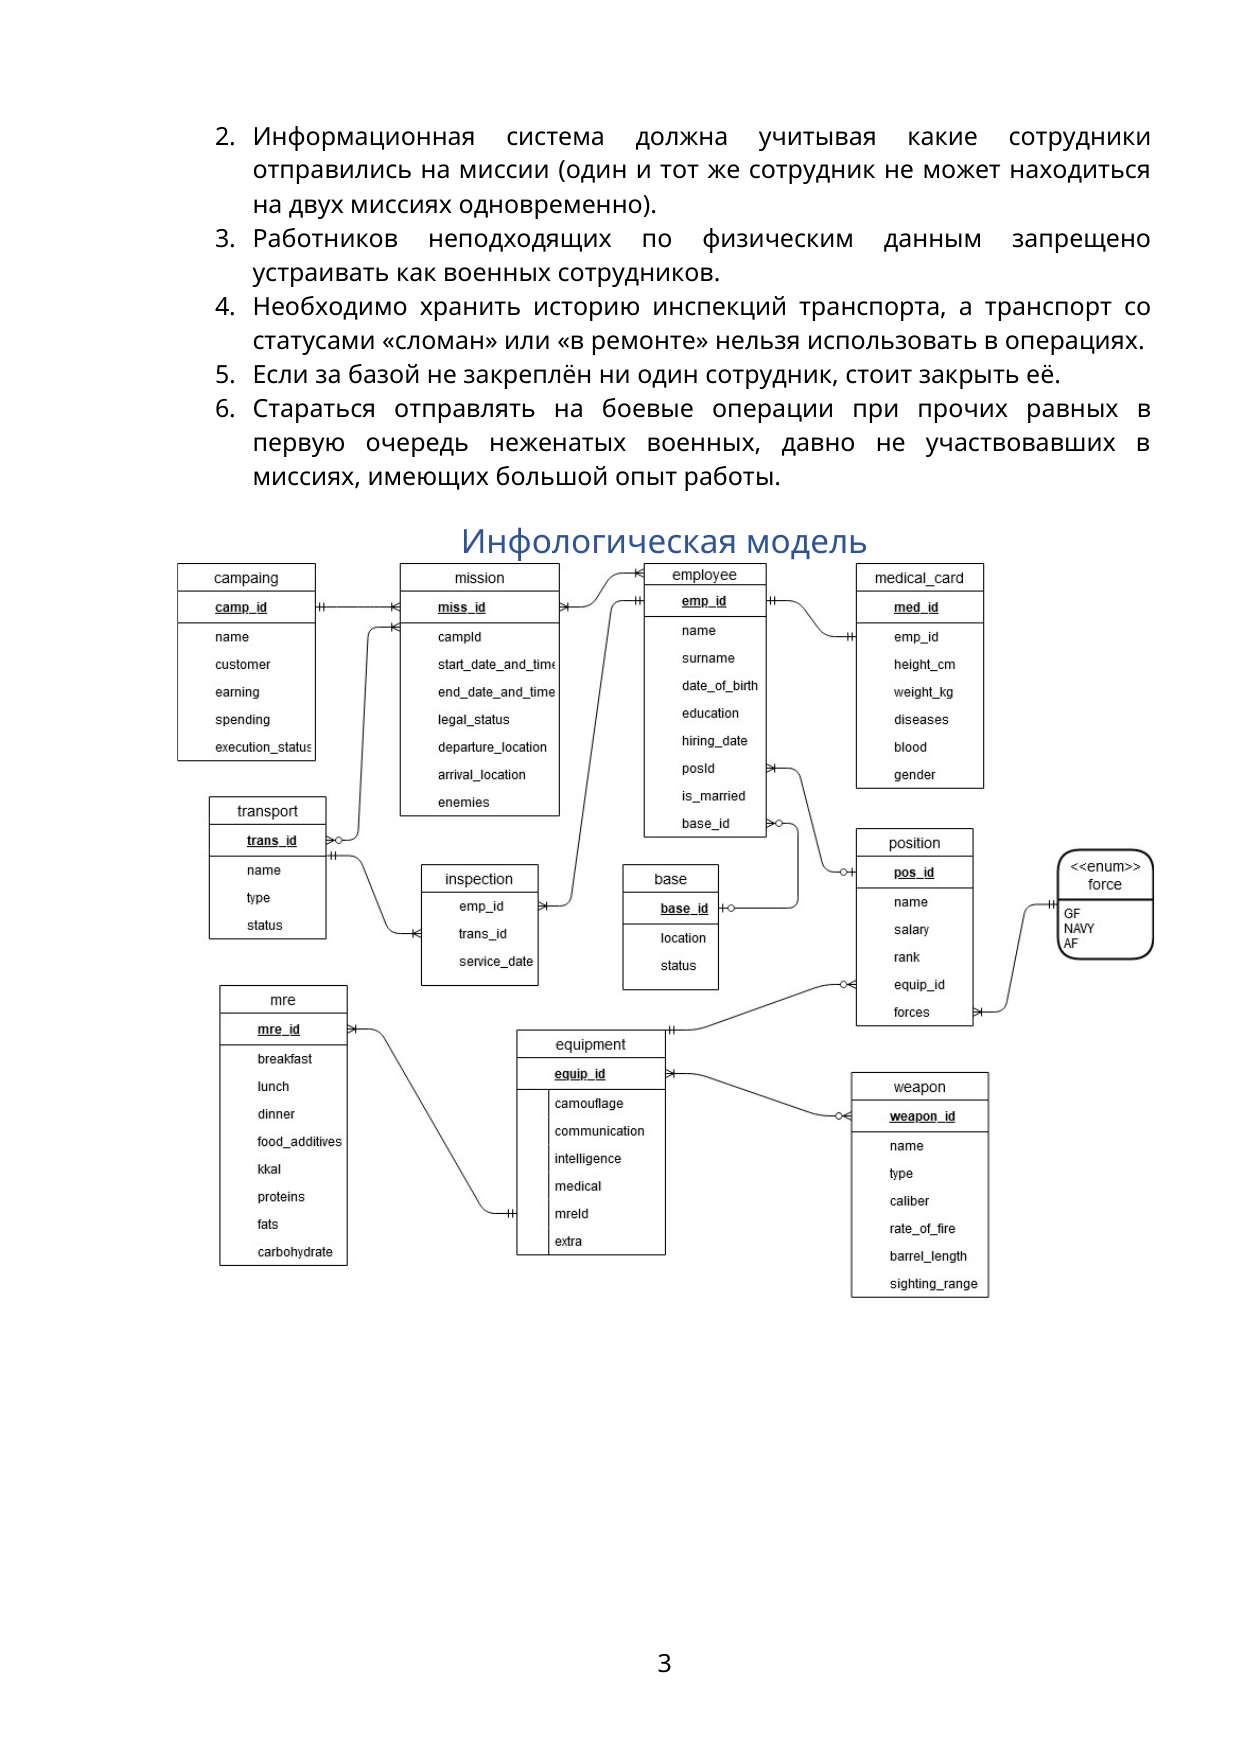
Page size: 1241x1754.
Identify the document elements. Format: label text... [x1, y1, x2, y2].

subtitle Инфологическая модель [177, 518, 1152, 563]
list Информационная система должна учитывая какие сотрудники отправились на миссии (один и тот же сотрудник не может находиться на двух миссиях одновременно). [215, 118, 1152, 220]
list Стараться отправлять на боевые операции при прочих равных в первую очередь неженатых военных, давно не участвовавших в миссиях, имеющих большой опыт работы. [215, 391, 1152, 493]
list Необходимо хранить историю инспекций транспорта, а транспорт со статусами «сломан» или «в ремонте» нельзя использовать в операциях. [215, 288, 1152, 357]
list Работников неподходящих по физическим данным запрещено устраивать как военных сотрудников. [215, 220, 1152, 288]
list Если за базой не закреплён ни один сотрудник, стоит закрыть её. [215, 357, 1152, 391]
picture [177, 563, 1155, 1301]
